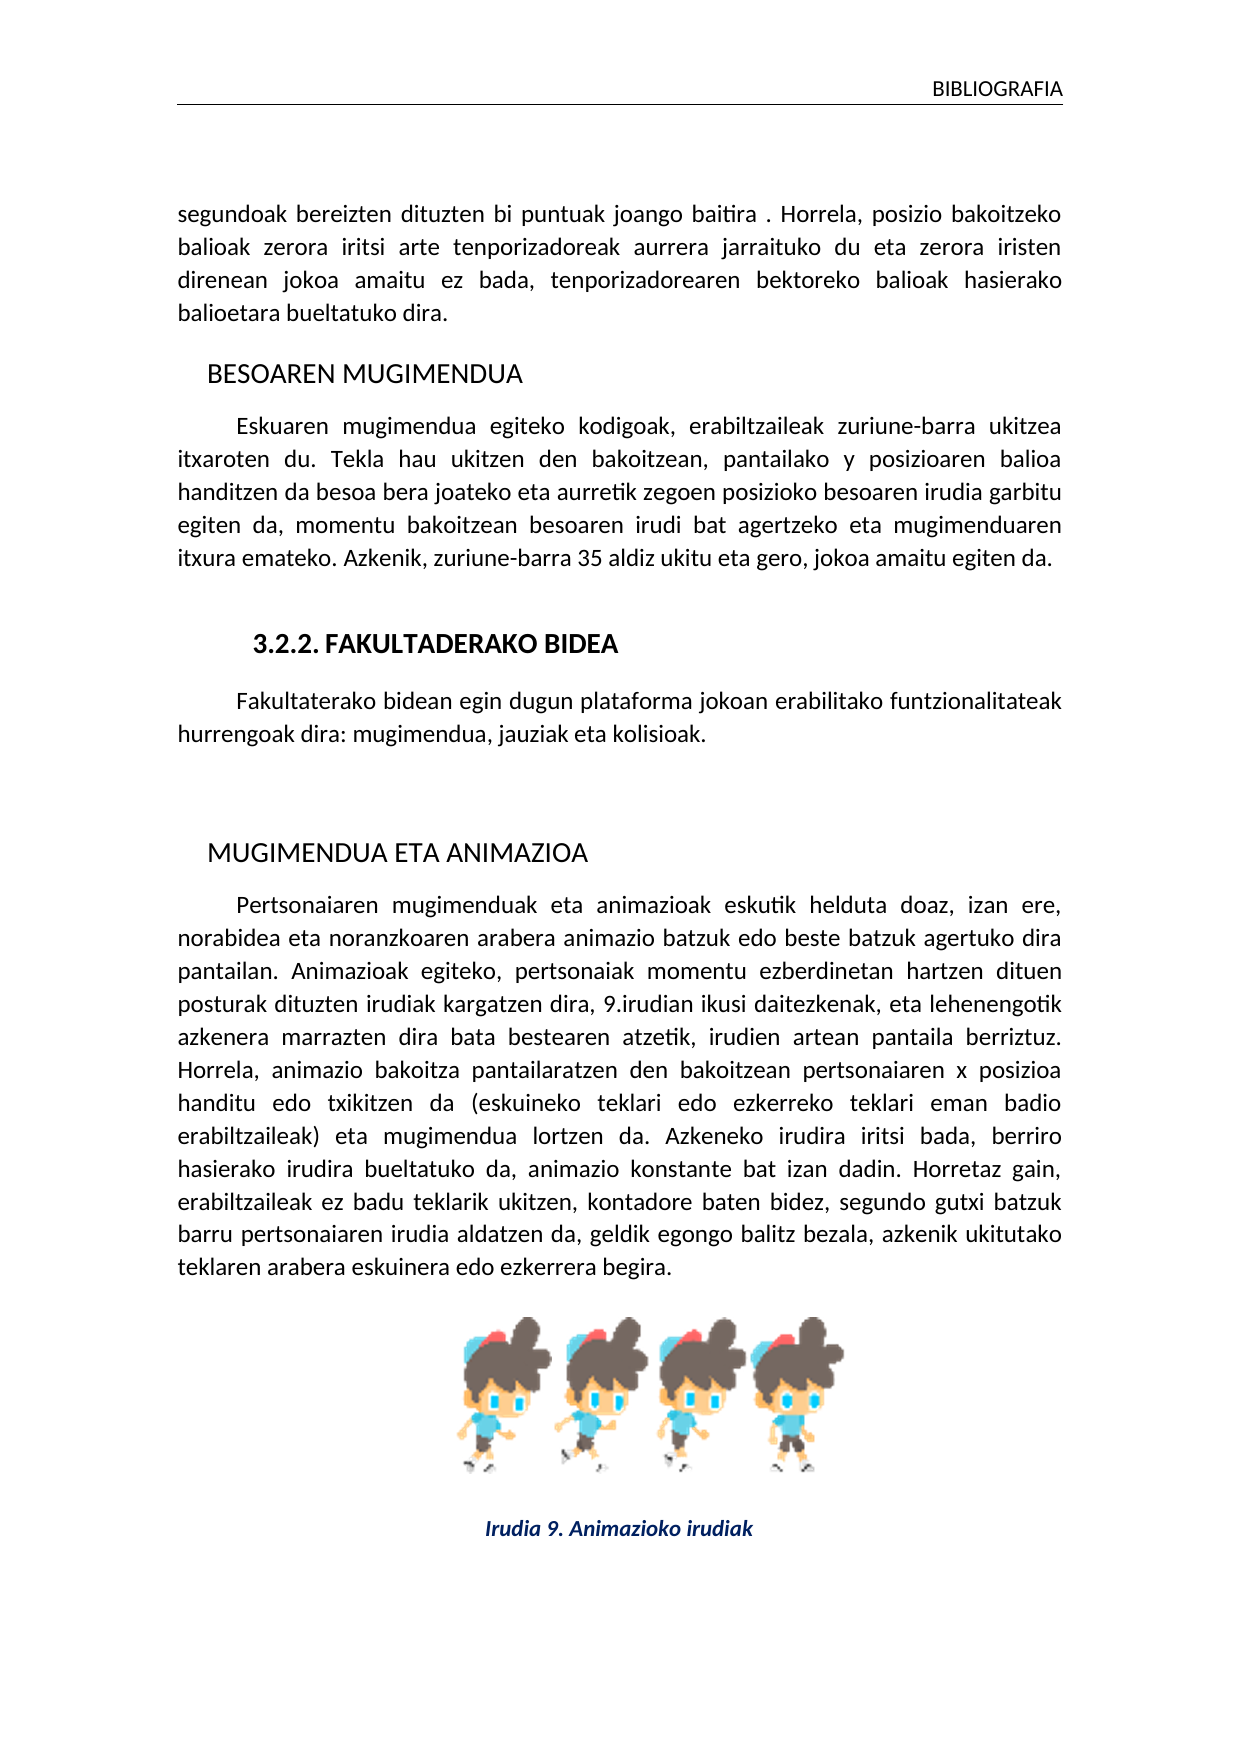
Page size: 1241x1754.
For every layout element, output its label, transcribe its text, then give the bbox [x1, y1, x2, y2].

picture [440, 1309, 859, 1487]
text Pertsonaiaren mugimenduak eta animazioak eskutik helduta doaz, izan ere, norabidea eta noranzkoaren arabera animazio batzuk edo beste batzuk agertuko dira pantailan. Animazioak egiteko, pertsonaiak momentu ezberdinetan hartzen dituen posturak dituzten irudiak kargatzen dira, 9.irudian ikusi daitezkenak, eta lehenengotik azkenera marrazten dira bata bestearen atzetik, irudien artean pantaila berriztuz. Horrela, animazio bakoitza pantailaratzen den bakoitzean pertsonaiaren x posizioa handitu edo txikitzen da (eskuineko teklari edo ezkerreko teklari eman badio erabiltzaileak) eta mugimendua lortzen da. Azkeneko irudira iritsi bada, berriro hasierako irudira bueltatuko da, animazio konstante bat izan dadin. Horretaz gain, erabiltzaileak ez badu teklarik ukitzen, kontadore baten bidez, segundo gutxi batzuk barru pertsonaiaren irudia aldatzen da, geldik egongo balitz bezala, azkenik ukitutako teklaren arabera eskuinera edo ezkerrera begira. [177, 889, 1063, 1282]
text Eskuaren mugimendua egiteko kodigoak, erabiltzaileak zuriune-barra ukitzea itxaroten du. Tekla hau ukitzen den bakoitzean, pantailako y posizioaren balioa handitzen da besoa bera joateko eta aurretik zegoen posizioko besoaren irudia garbitu egiten da, momentu bakoitzean besoaren irudi bat agertzeko eta mugimenduaren itxura emateko. Azkenik, zuriune-barra 35 aldiz ukitu eta gero, jokoa amaitu egiten da. [177, 410, 1063, 572]
text Fakultaterako bidean egin dugun plataforma jokoan erabilitako funtzionalitateak hurrengoak dira: mugimendua, jauziak eta kolisioak. [177, 686, 1063, 749]
text BESOAREN MUGIMENDUA [207, 355, 1063, 391]
text MUGIMENDUA ETA ANIMAZIOA [207, 834, 1063, 870]
list FAKULTADERAKO BIDEA [252, 625, 1063, 661]
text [177, 198, 1063, 328]
